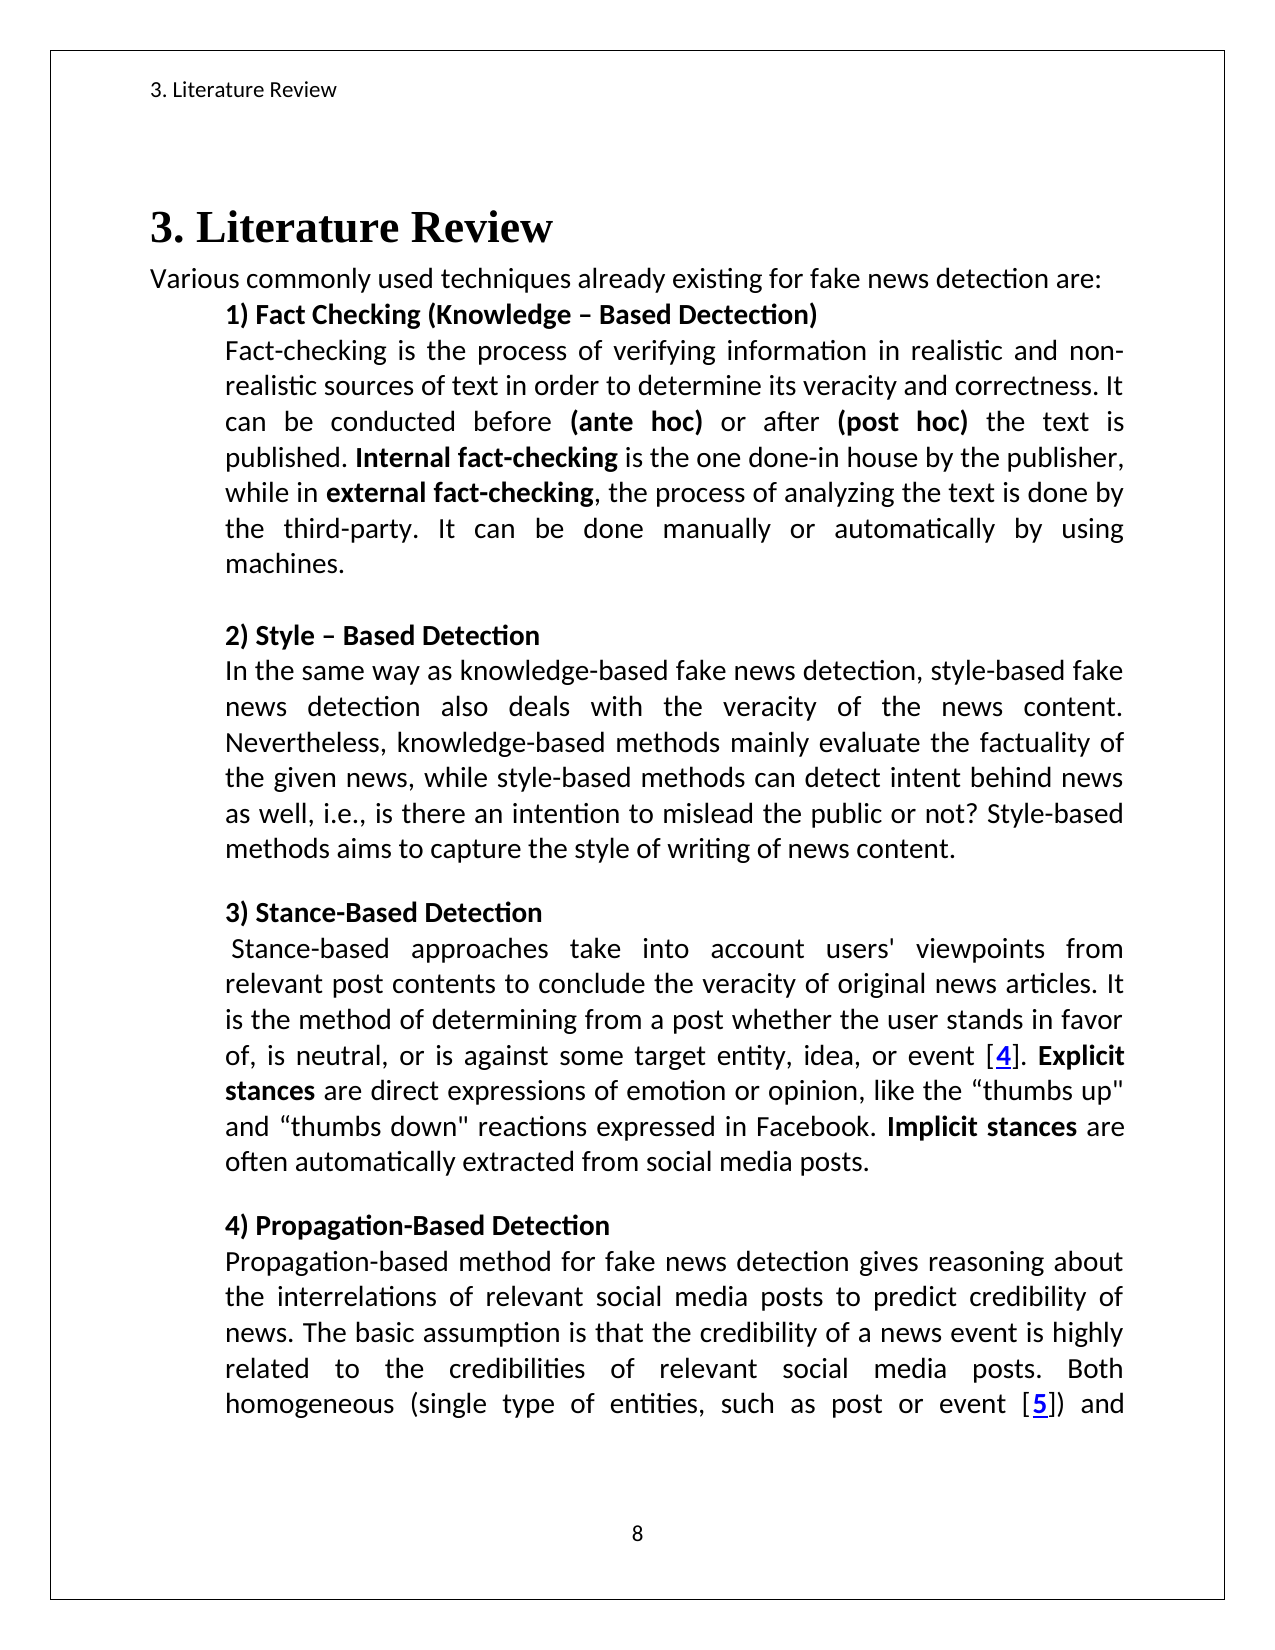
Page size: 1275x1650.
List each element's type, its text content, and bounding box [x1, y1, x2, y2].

text Various commonly used techniques already existing for fake news detection are: [150, 261, 1125, 296]
text 4) Propagation-Based Detection [150, 1207, 1125, 1243]
text In the same way as knowledge-based fake news detection, style-based fake news detection also deals with the veracity of the news content. Nevertheless, knowledge-based methods mainly evaluate the factuality of the given news, while style-based methods can detect intent behind news as well, i.e., is there an intention to mislead the public or not? Style-based methods aims to capture the style of writing of news content. [225, 652, 1125, 866]
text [225, 1243, 1125, 1421]
subtitle 3. Literature Review [150, 200, 1125, 253]
text Stance-based approaches take into account users' viewpoints from relevant post contents to conclude the veracity of original news articles. It is the method of determining from a post whether the user stands in favor of, is neutral, or is against some target entity, idea, or event [4]. Explicit stances are direct expressions of emotion or opinion, like the “thumbs up" and “thumbs down" reactions expressed in Facebook. Implicit stances are often automatically extracted from social media posts. [225, 930, 1125, 1179]
text 2) Style – Based Detection [150, 617, 1125, 652]
text 1) Fact Checking (Knowledge – Based Dectection) [150, 296, 1125, 332]
text Fact-checking is the process of verifying information in realistic and non-realistic sources of text in order to determine its veracity and correctness. It can be conducted before (ante hoc) or after (post hoc) the text is published. Internal fact-checking is the one done-in house by the publisher, while in external fact-checking, the process of analyzing the text is done by the third-party. It can be done manually or automatically by using machines. [225, 332, 1125, 581]
text 3) Stance-Based Detection [150, 894, 1125, 930]
